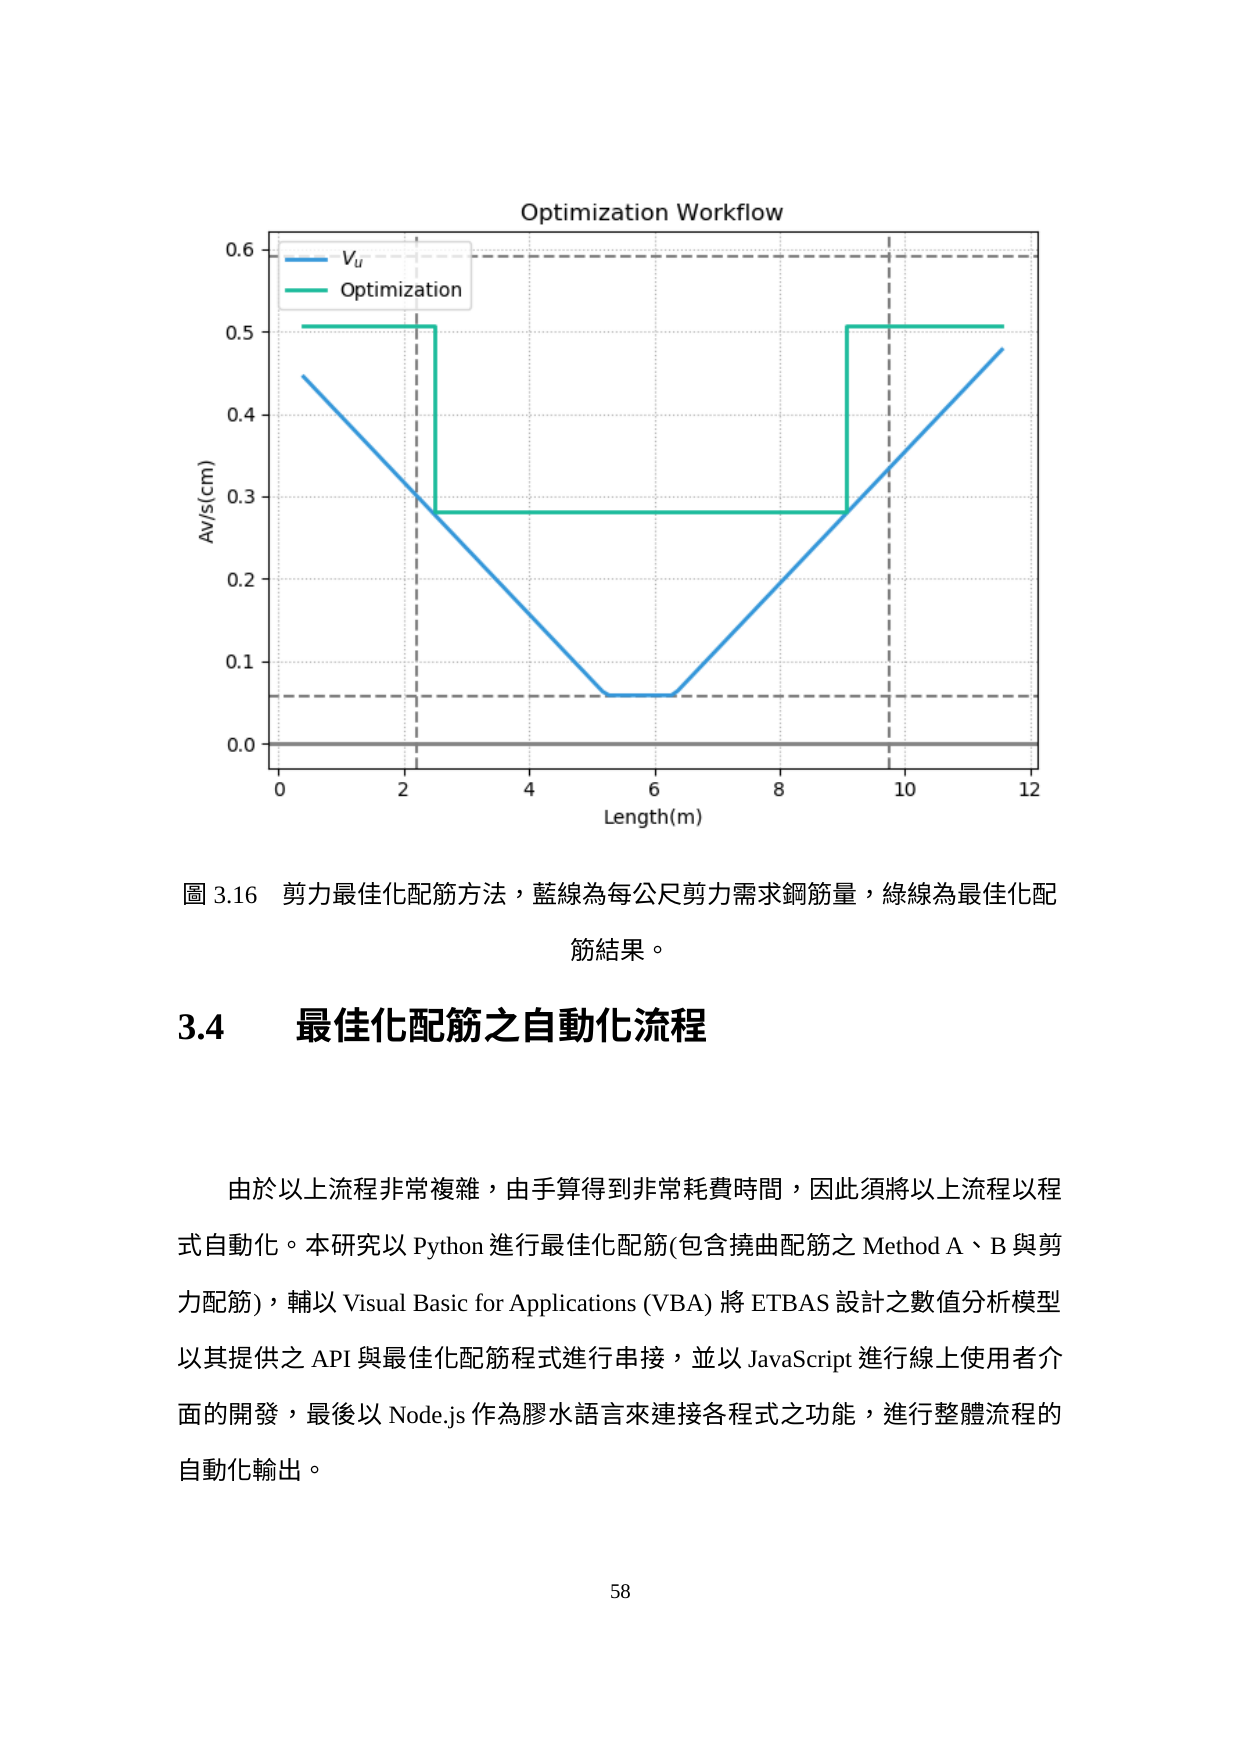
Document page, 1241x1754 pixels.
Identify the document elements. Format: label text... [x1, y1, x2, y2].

picture [177, 184, 1063, 849]
text 由於以上流程非常複雜，由手算得到非常耗費時間，因此須將以上流程以程式自動化。本研究以Python進行最佳化配筋(包含撓曲配筋之Method A、B與剪力配筋)，輔以Visual Basic for Applications (VBA) 將 ETBAS設計之數值分析模型以其提供之API與最佳化配筋程式進行串接，並以JavaScript進行線上使用者介面的開發，最後以Node.js作為膠水語言來連接各程式之功能，進行整體流程的自動化輸出。 [177, 1169, 1063, 1488]
subtitle 最佳化配筋之自動化流程 [177, 985, 1063, 1060]
